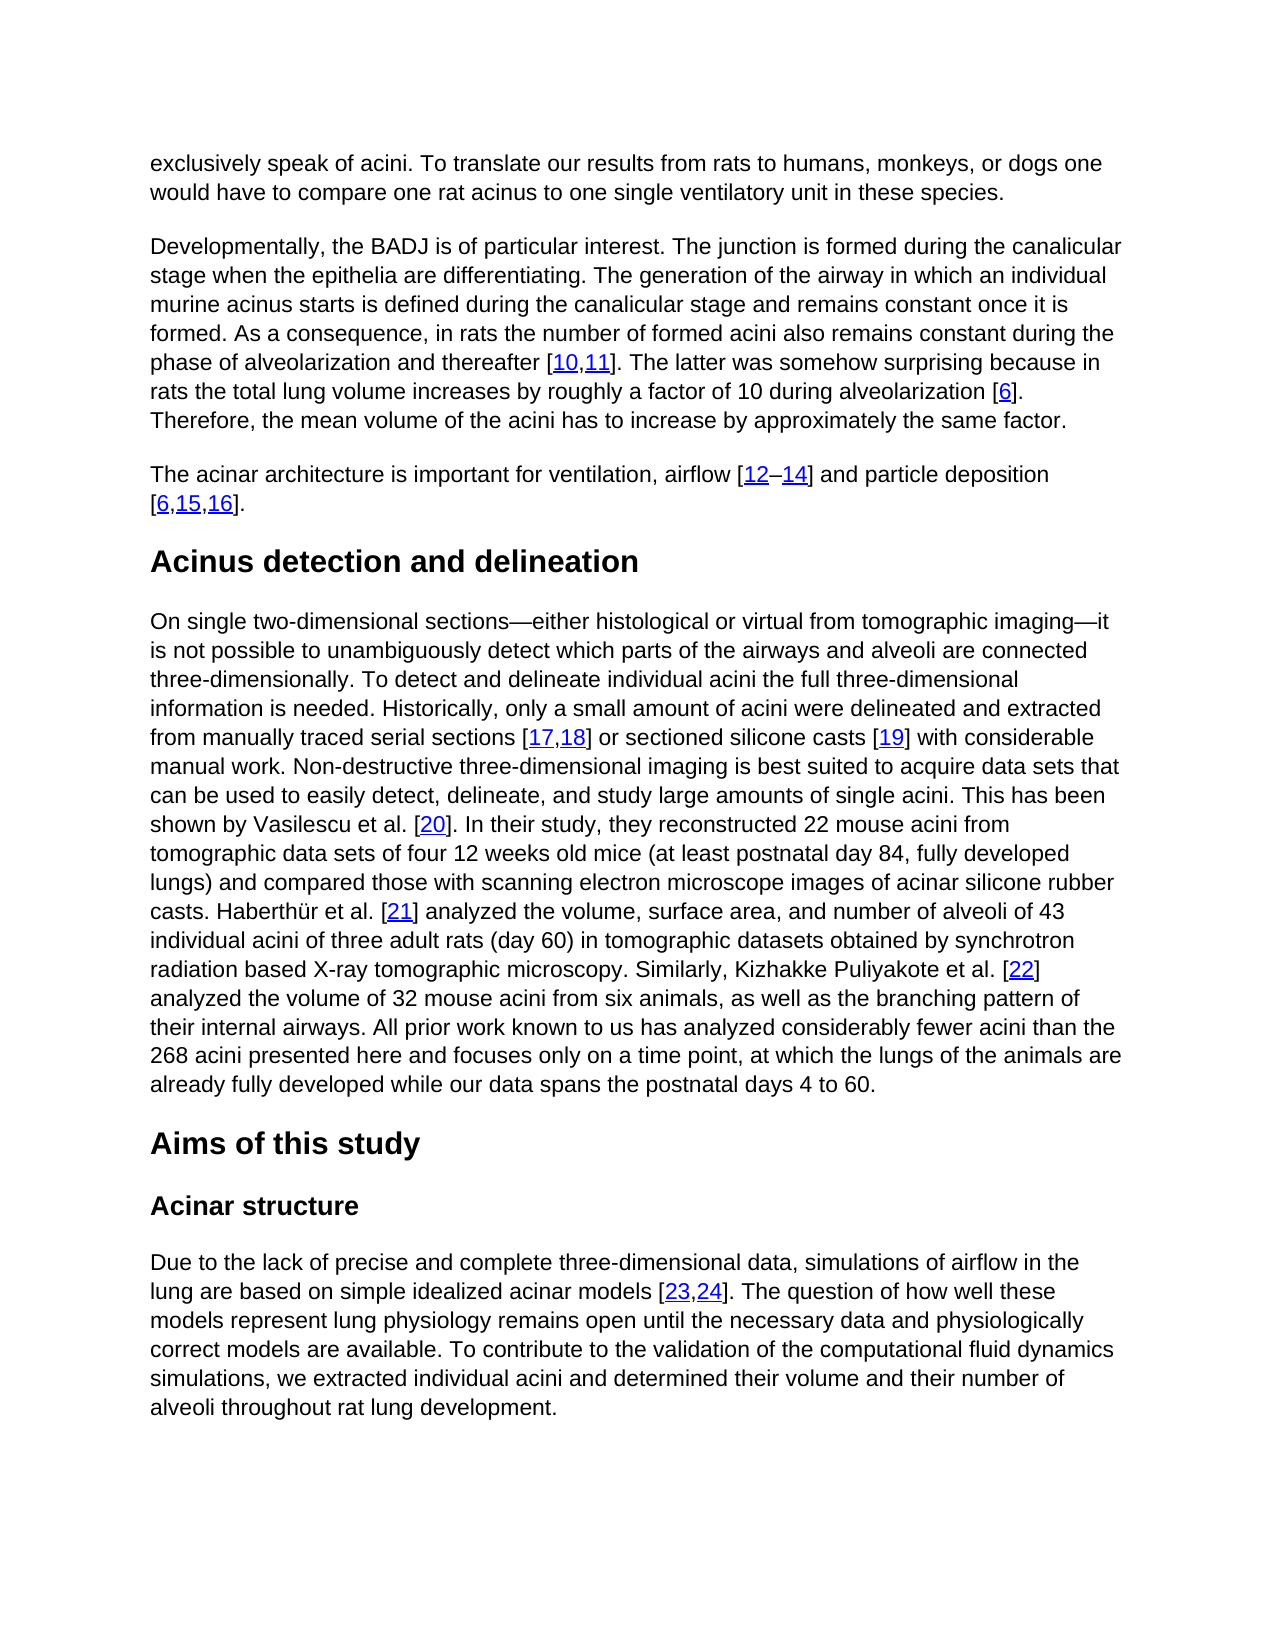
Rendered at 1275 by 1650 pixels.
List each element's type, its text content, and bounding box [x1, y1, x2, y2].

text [150, 150, 1125, 205]
subtitle Acinar structure [150, 1190, 1125, 1221]
text The acinar architecture is important for ventilation, airflow [12–14] and particle deposition [6,15,16]. [150, 461, 1125, 516]
text Developmentally, the BADJ is of particular interest. The junction is formed during the canalicular stage when the epithelia are differentiating. The generation of the airway in which an individual murine acinus starts is defined during the canalicular stage and remains constant once it is formed. As a consequence, in rats the number of formed acini also remains constant during the phase of alveolarization and thereafter [10,11]. The latter was somehow surprising because in rats the total lung volume increases by roughly a factor of 10 during alveolarization [6]. Therefore, the mean volume of the acini has to increase by approximately the same factor. [150, 233, 1125, 433]
subtitle Aims of this study [150, 1125, 1125, 1161]
text On single two-dimensional sections—either histological or virtual from tomographic imaging—it is not possible to unambiguously detect which parts of the airways and alveoli are connected three-dimensionally. To detect and delineate individual acini the full three-dimensional information is needed. Historically, only a small amount of acini were delineated and extracted from manually traced serial sections [17,18] or sectioned silicone casts [19] with considerable manual work. Non-destructive three-dimensional imaging is best suited to acquire data sets that can be used to easily detect, delineate, and study large amounts of single acini. This has been shown by Vasilescu et al. [20]. In their study, they reconstructed 22 mouse acini from tomographic data sets of four 12 weeks old mice (at least postnatal day 84, fully developed lungs) and compared those with scanning electron microscope images of acinar silicone rubber casts. Haberthür et al. [21] analyzed the volume, surface area, and number of alveoli of 43 individual acini of three adult rats (day 60) in tomographic datasets obtained by synchrotron radiation based X-ray tomographic microscopy. Similarly, Kizhakke Puliyakote et al. [22] analyzed the volume of 32 mouse acini from six animals, as well as the branching pattern of their internal airways. All prior work known to us has analyzed considerably fewer acini than the 268 acini presented here and focuses only on a time point, at which the lungs of the animals are already fully developed while our data spans the postnatal days 4 to 60. [150, 608, 1125, 1098]
subtitle Acinus detection and delineation [150, 543, 1125, 579]
text Due to the lack of precise and complete three-dimensional data, simulations of airflow in the lung are based on simple idealized acinar models [23,24]. The question of how well these models represent lung physiology remains open until the necessary data and physiologically correct models are available. To contribute to the validation of the computational fluid dynamics simulations, we extracted individual acini and determined their volume and their number of alveoli throughout rat lung development. [150, 1249, 1125, 1420]
